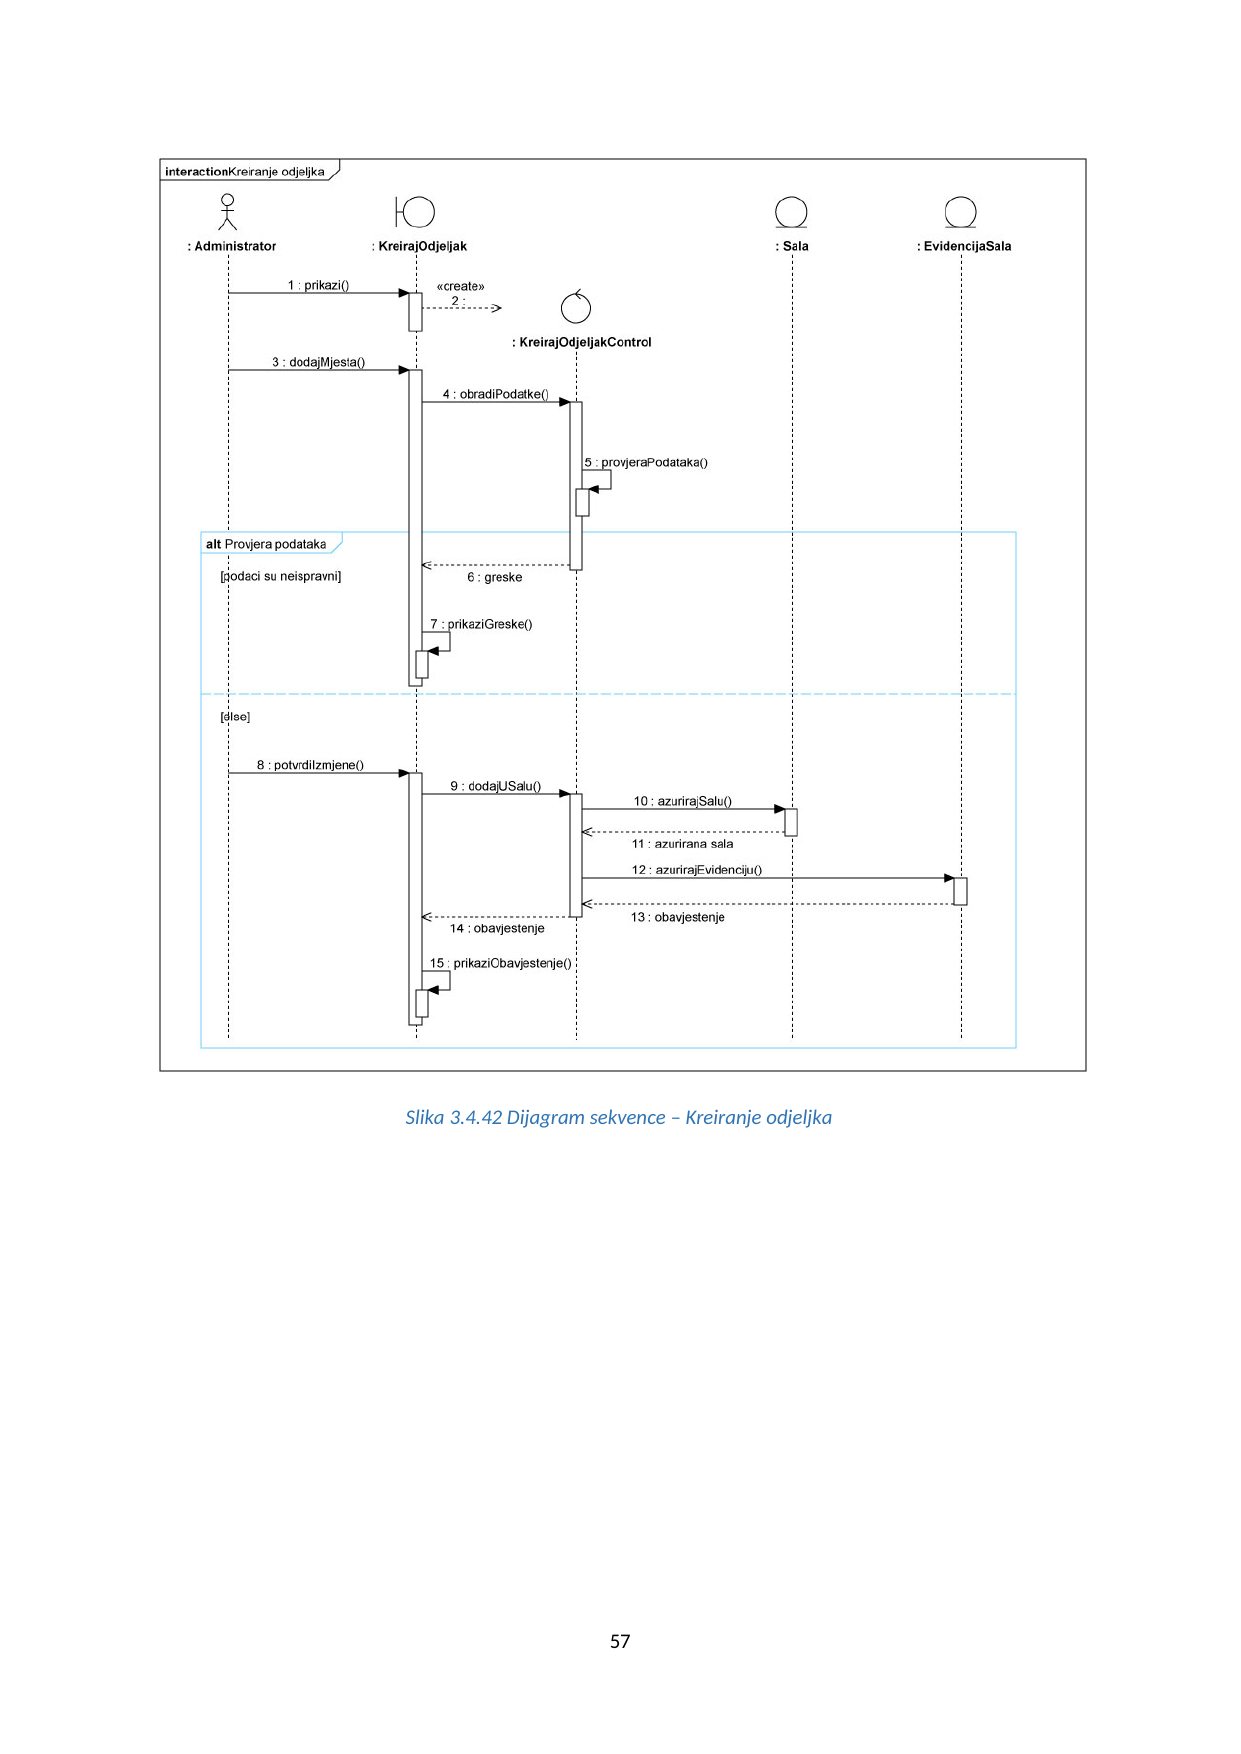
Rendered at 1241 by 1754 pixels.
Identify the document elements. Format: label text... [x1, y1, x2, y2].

picture [150, 150, 1095, 1080]
